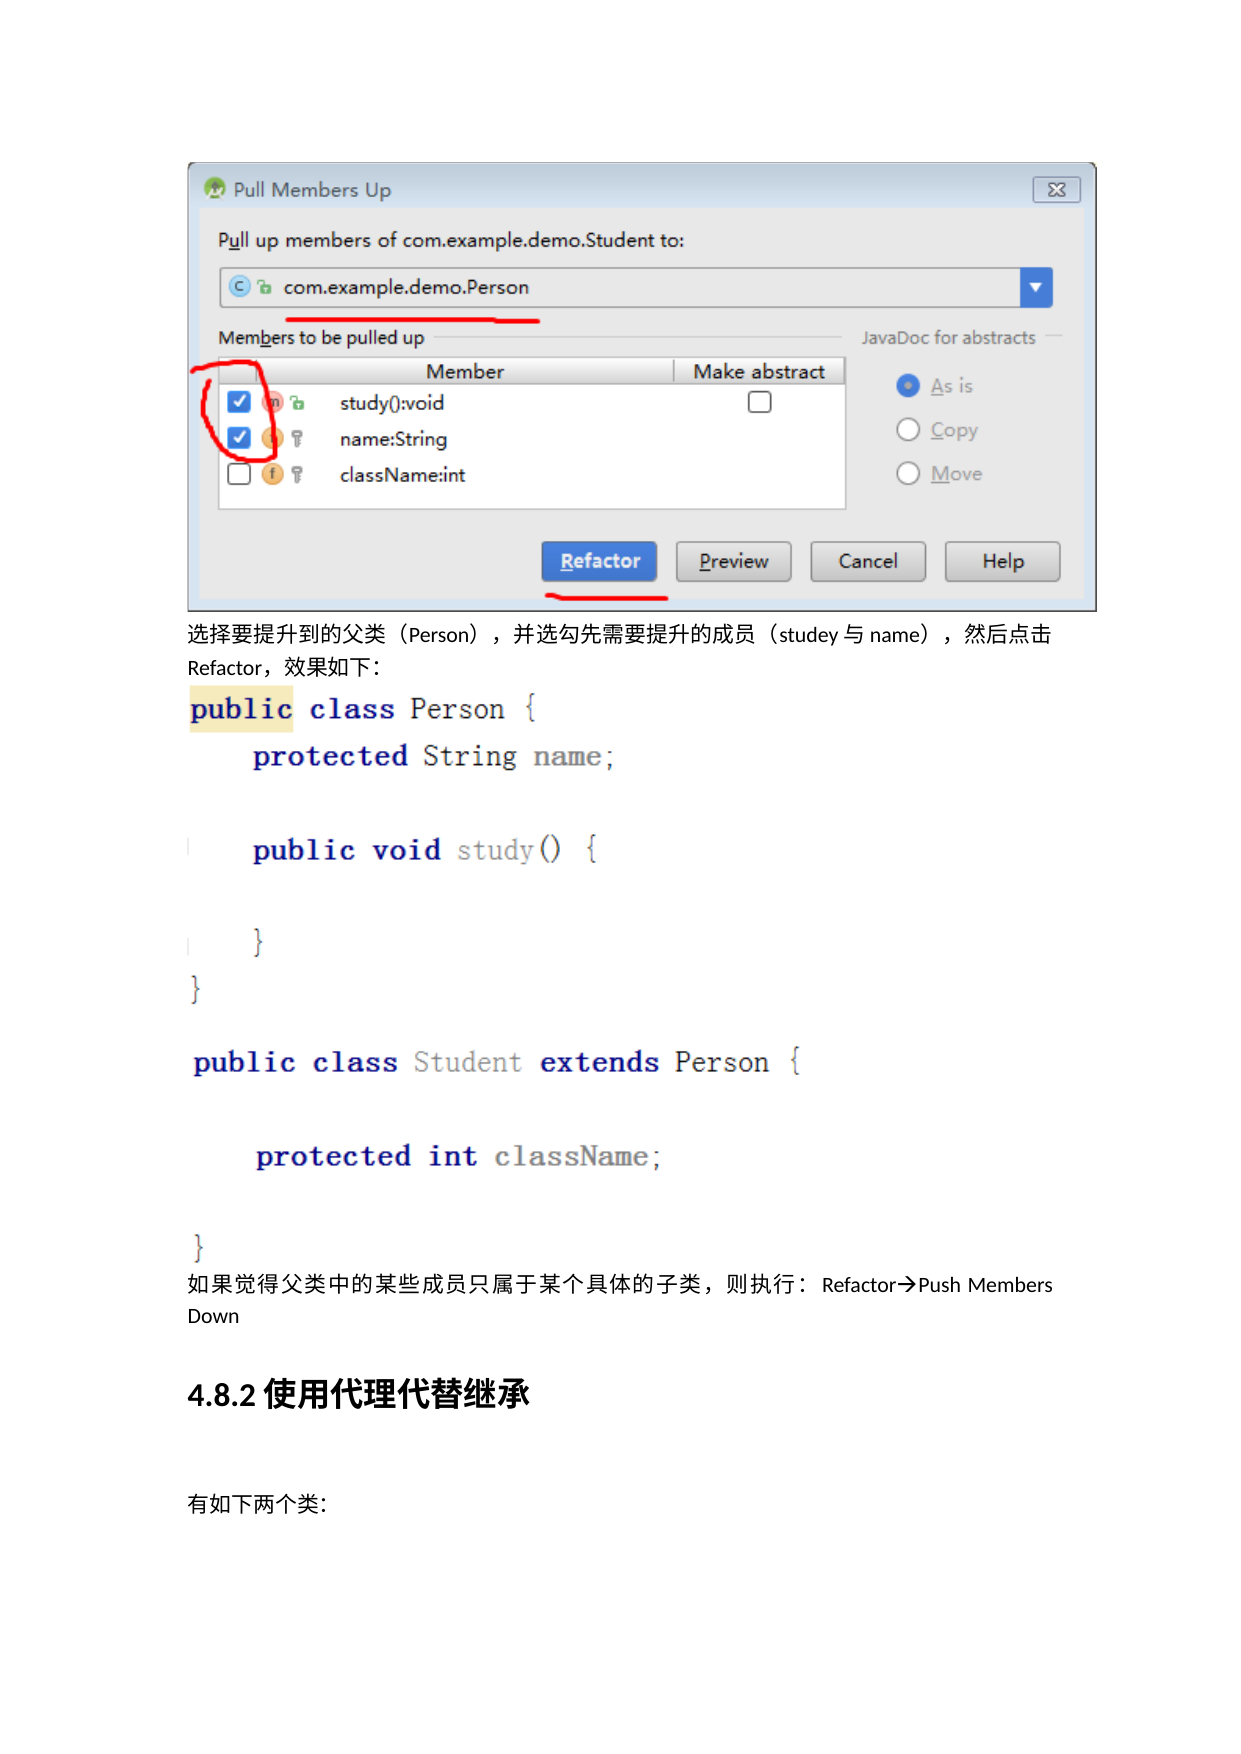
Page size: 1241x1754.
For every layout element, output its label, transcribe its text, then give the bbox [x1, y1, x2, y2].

subtitle 4.8.2 使用代理代替继承 [187, 1359, 1053, 1424]
text 如果觉得父类中的某些成员只属于某个具体的子类，则执行：RefactorPush Members Down [187, 1267, 1053, 1332]
text 选择要提升到的父类（Person），并选勾先需要提升的成员（studey与name），然后点击Refactor，效果如下： [187, 617, 1053, 682]
text 有如下两个类： [187, 1486, 1053, 1519]
picture [187, 1039, 814, 1266]
picture [187, 162, 1097, 612]
picture [187, 682, 657, 1012]
